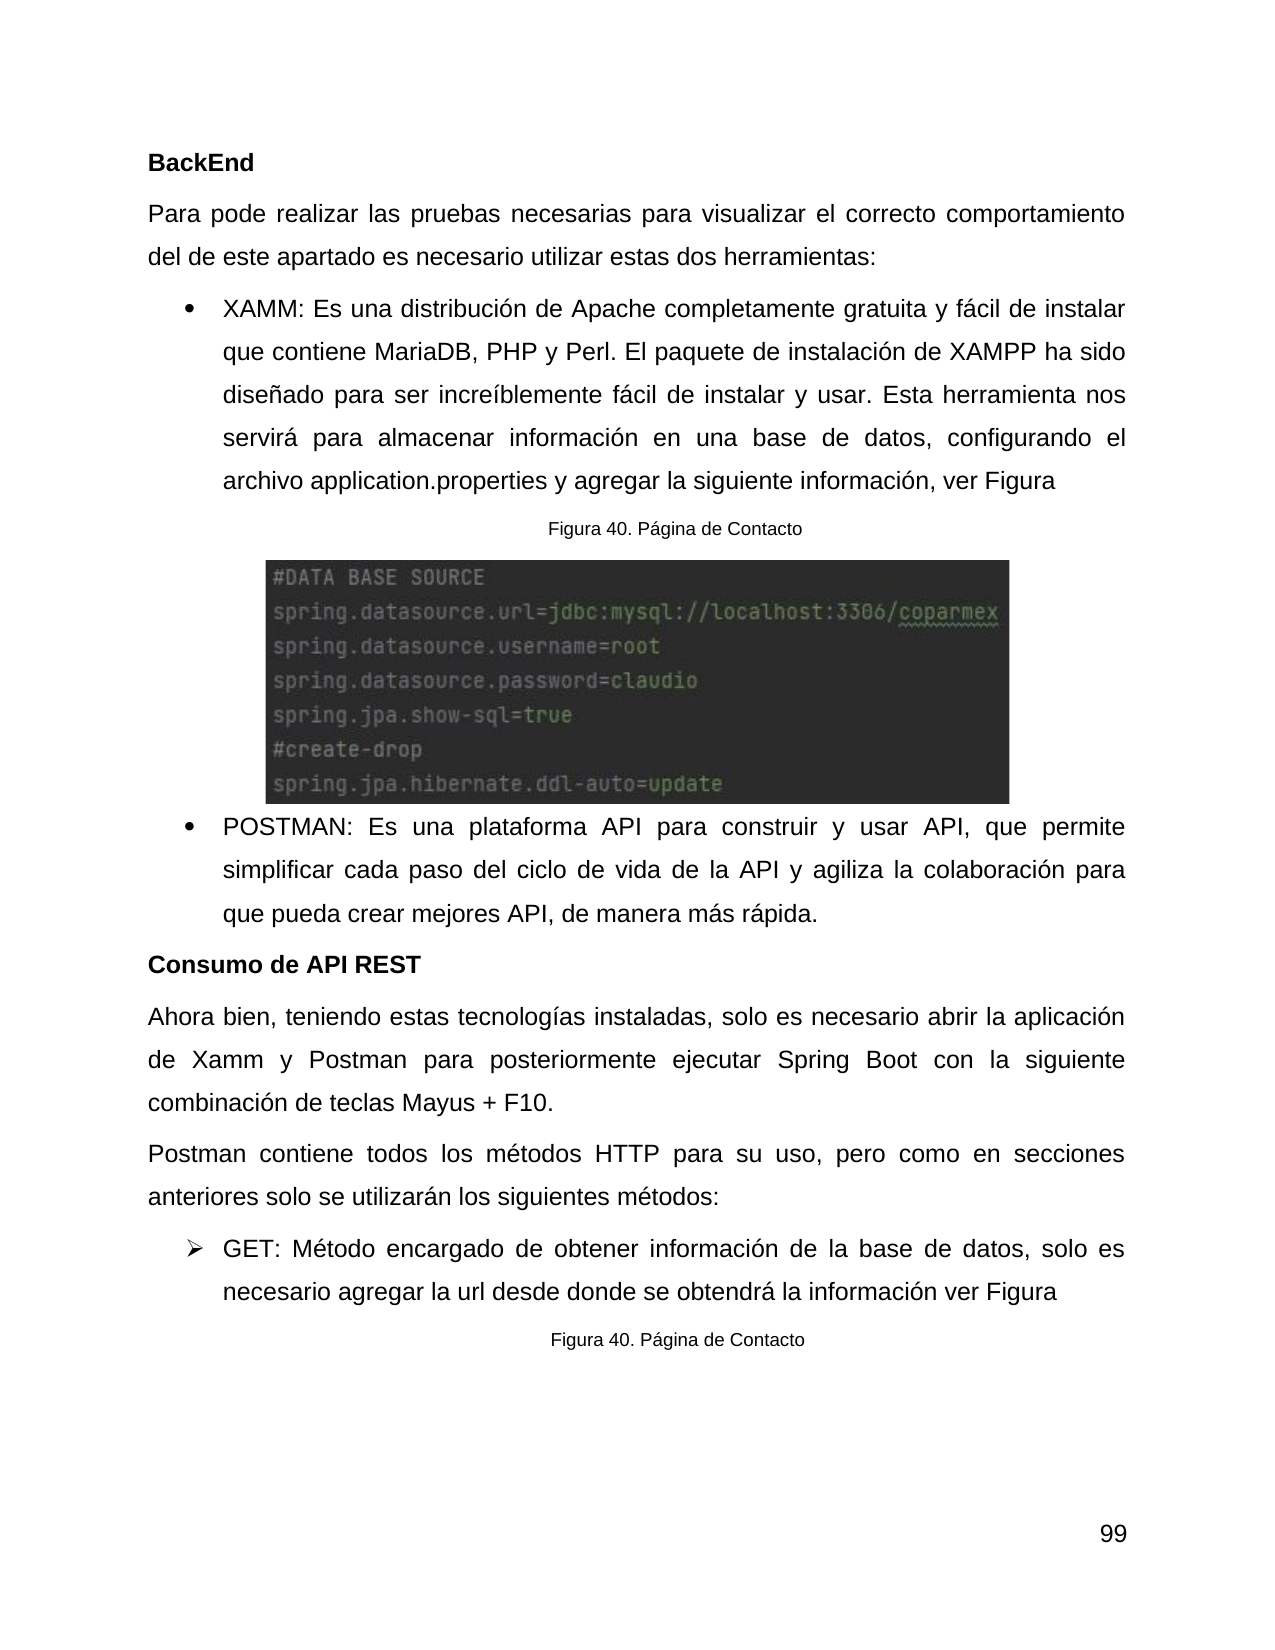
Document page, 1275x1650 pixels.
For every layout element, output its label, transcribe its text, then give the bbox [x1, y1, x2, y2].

list GET: Método encargado de obtener información de la base de datos, solo es necesario agregar la url desde donde se obtendrá la información ver Figura [185, 1234, 1127, 1306]
text Figura 40. Página de Contacto [223, 518, 1127, 539]
picture [265, 560, 1010, 804]
text BackEnd [148, 148, 1127, 176]
text Figura 40. Página de Contacto [223, 1328, 1127, 1350]
text Postman contiene todos los métodos HTTP para su uso, pero como en secciones anteriores solo se utilizarán los siguientes métodos: [148, 1139, 1127, 1211]
list XAMM: Es una distribución de Apache completamente gratuita y fácil de instalar que contiene MariaDB, PHP y Perl. El paquete de instalación de XAMPP ha sido diseñado para ser increíblemente fácil de instalar y usar. Esta herramienta nos servirá para almacenar información en una base de datos, configurando el archivo application.properties y agregar la siguiente información, ver Figura [185, 294, 1127, 495]
text Para pode realizar las pruebas necesarias para visualizar el correcto comportamiento del de este apartado es necesario utilizar estas dos herramientas: [148, 199, 1127, 271]
list POSTMAN: Es una plataforma API para construir y usar API, que permite simplificar cada paso del ciclo de vida de la API y agiliza la colaboración para que pueda crear mejores API, de manera más rápida. [185, 812, 1127, 927]
text Ahora bien, teniendo estas tecnologías instaladas, solo es necesario abrir la aplicación de Xamm y Postman para posteriormente ejecutar Spring Boot con la siguiente combinación de teclas Mayus + F10. [148, 1002, 1127, 1117]
text Consumo de API REST [148, 950, 1127, 979]
